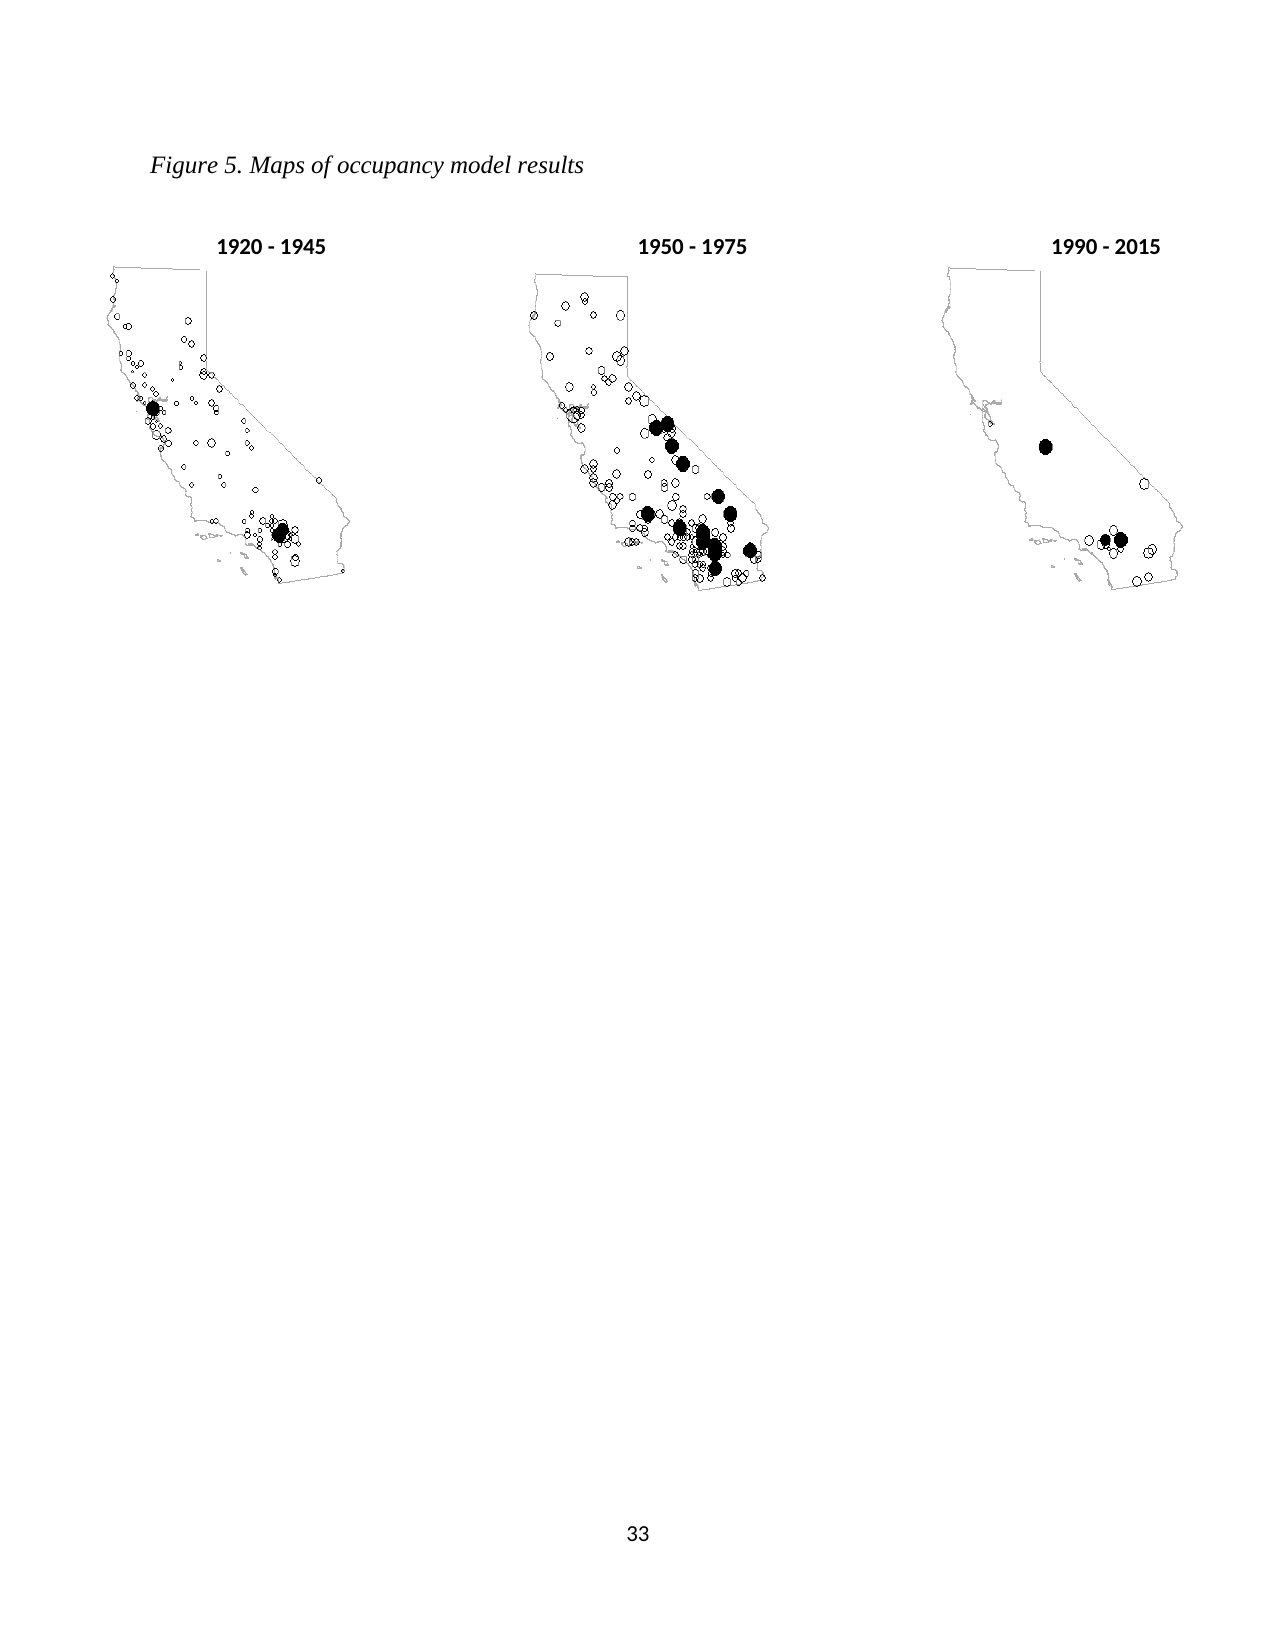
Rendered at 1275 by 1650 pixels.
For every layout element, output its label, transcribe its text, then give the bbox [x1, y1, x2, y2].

picture [429, 196, 1257, 676]
picture [7, 196, 424, 668]
text Figure 5. Maps of occupancy model results [150, 150, 1125, 179]
